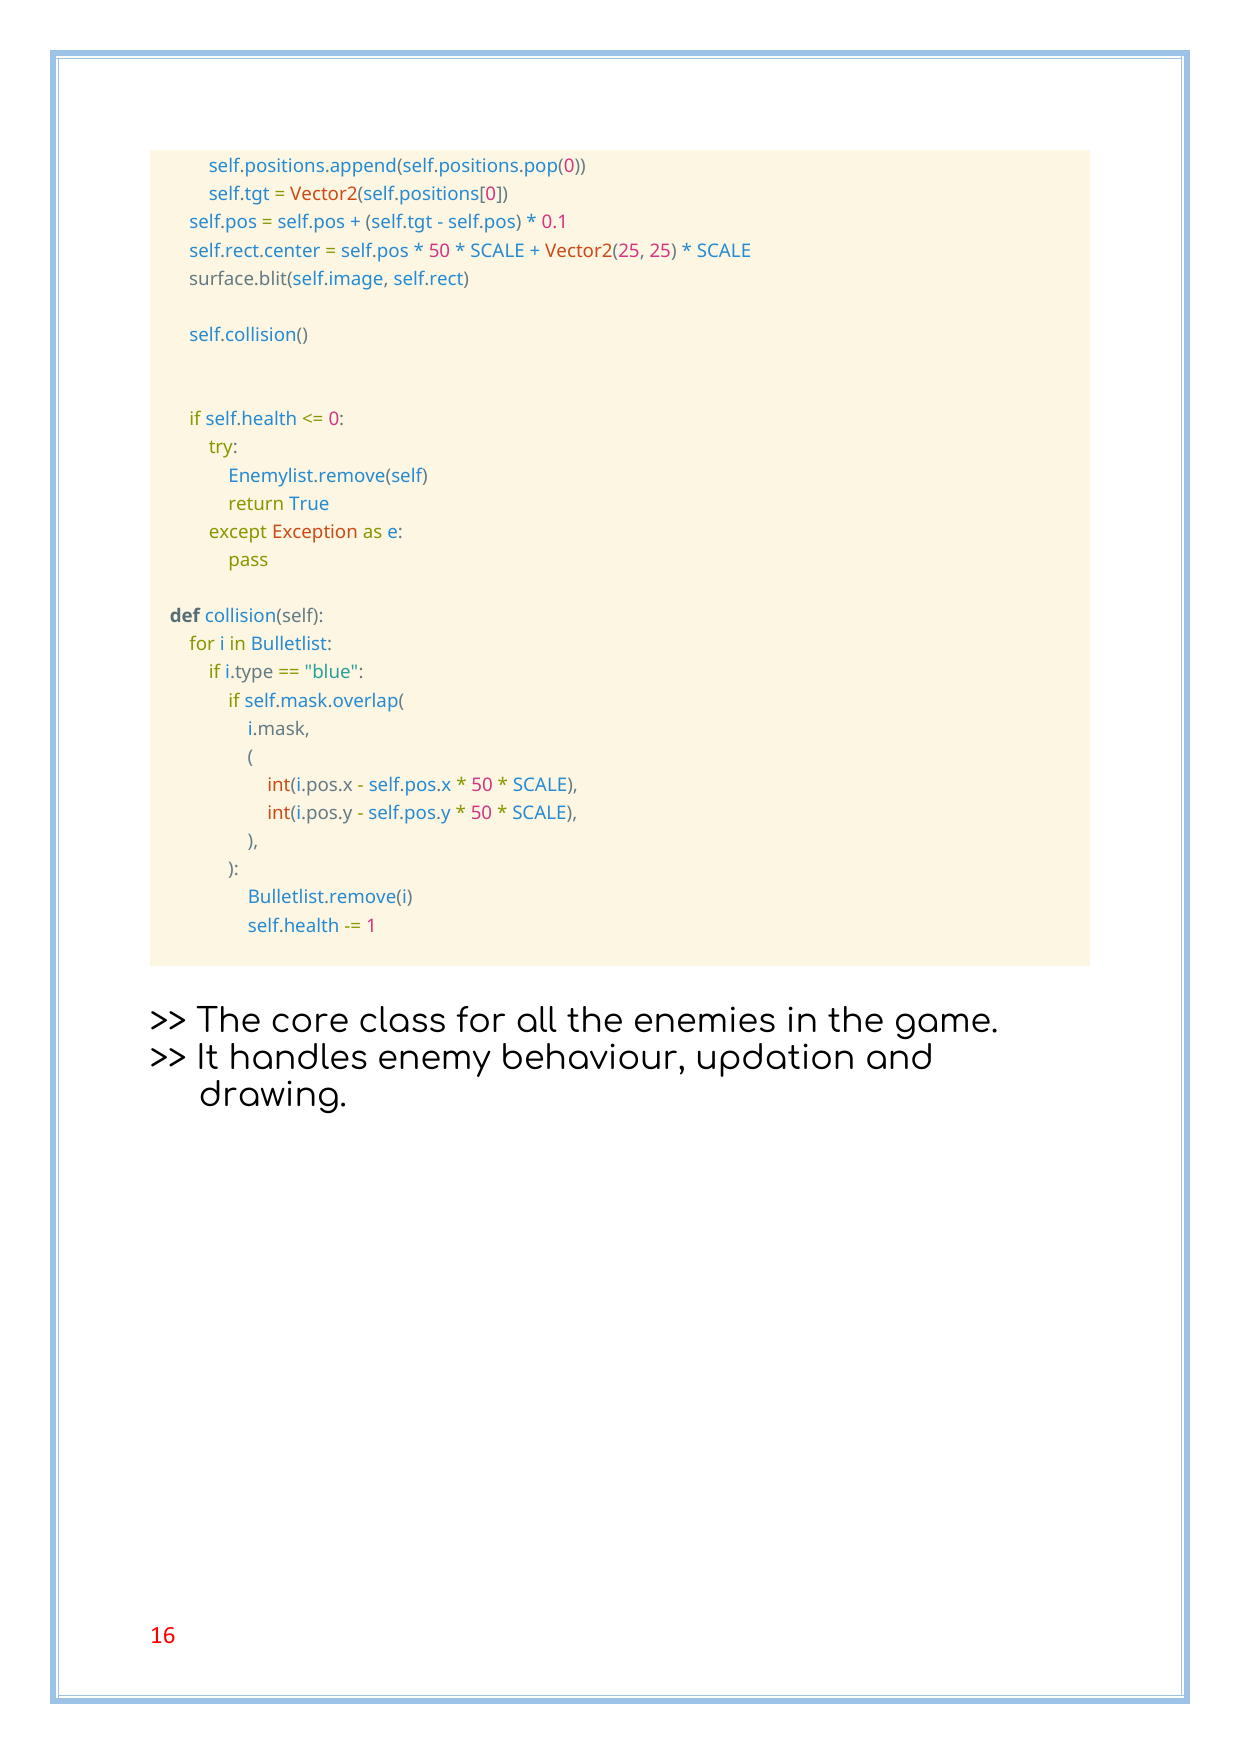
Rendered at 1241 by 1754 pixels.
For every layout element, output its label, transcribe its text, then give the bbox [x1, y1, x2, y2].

text >> The core class for all the enemies in the game. [150, 1003, 1090, 1040]
text if self.mask.overlap( [150, 684, 1090, 712]
text if i.type == "blue": [150, 656, 1090, 684]
text ), [150, 825, 1090, 853]
text surface.blit(self.image, self.rect) [150, 262, 1090, 291]
text if self.health <= 0: [150, 403, 1090, 431]
text try: [150, 431, 1090, 459]
text for i in Bulletlist: [150, 628, 1090, 656]
text return True [150, 487, 1090, 516]
text self.positions.append(self.positions.pop(0)) [150, 150, 1090, 178]
text Enemylist.remove(self) [150, 459, 1090, 487]
text >> It handles enemy behaviour, updation and [150, 1040, 1090, 1077]
text self.health -= 1 [150, 909, 1090, 937]
text int(i.pos.x - self.pos.x * 50 * SCALE), [150, 769, 1090, 797]
text Bulletlist.remove(i) [150, 881, 1090, 909]
text self.pos = self.pos + (self.tgt - self.pos) * 0.1 [150, 206, 1090, 234]
text i.mask, [150, 712, 1090, 741]
text pass [150, 544, 1090, 572]
text def collision(self): [150, 600, 1090, 628]
text drawing. [150, 1077, 1090, 1114]
text self.tgt = Vector2(self.positions[0]) [150, 178, 1090, 206]
text ): [150, 853, 1090, 881]
text ( [150, 741, 1090, 769]
text int(i.pos.y - self.pos.y * 50 * SCALE), [150, 797, 1090, 825]
text self.collision() [150, 319, 1090, 347]
text self.rect.center = self.pos * 50 * SCALE + Vector2(25, 25) * SCALE [150, 234, 1090, 262]
text except Exception as e: [150, 516, 1090, 544]
